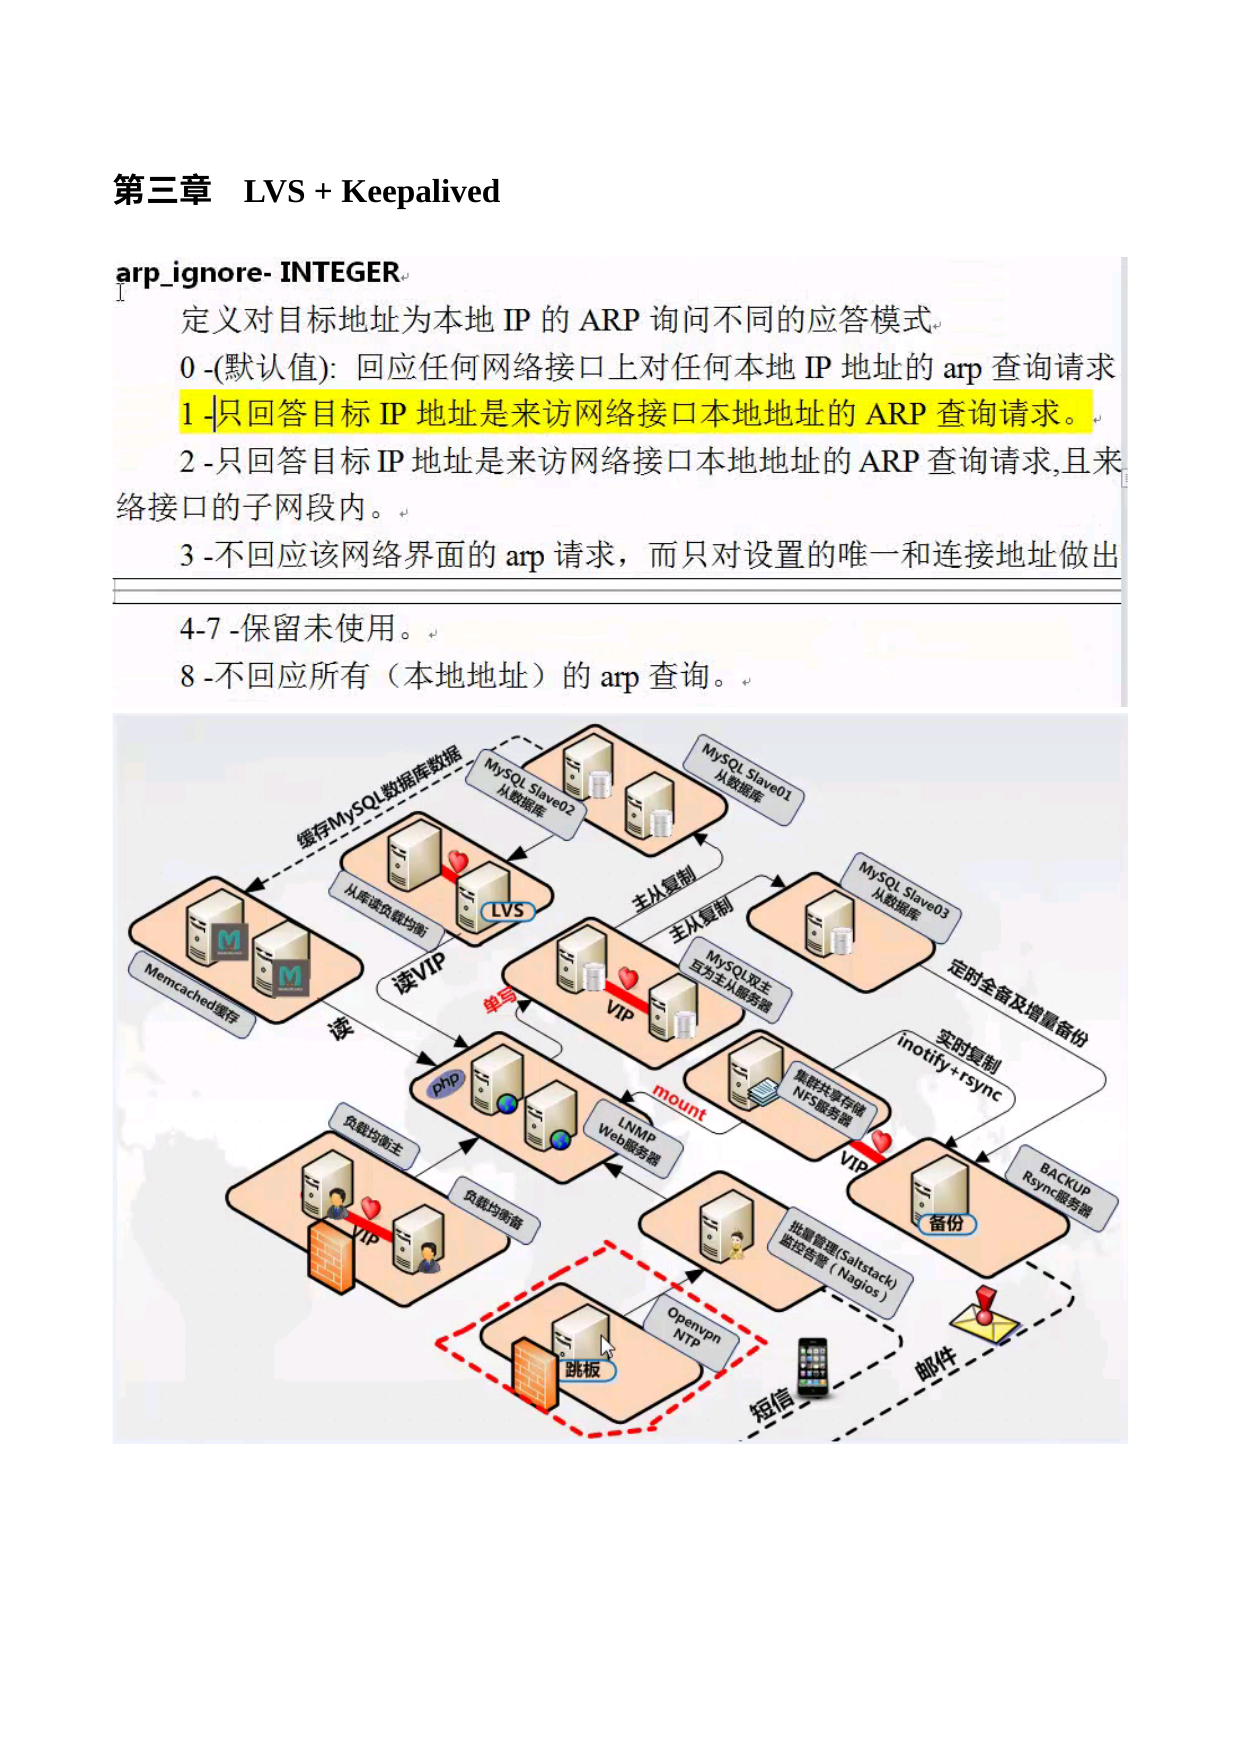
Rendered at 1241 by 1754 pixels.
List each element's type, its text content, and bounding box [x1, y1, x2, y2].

subtitle LVS + Keepalived [112, 164, 1128, 212]
picture [112, 713, 1129, 1444]
picture [112, 257, 1128, 707]
